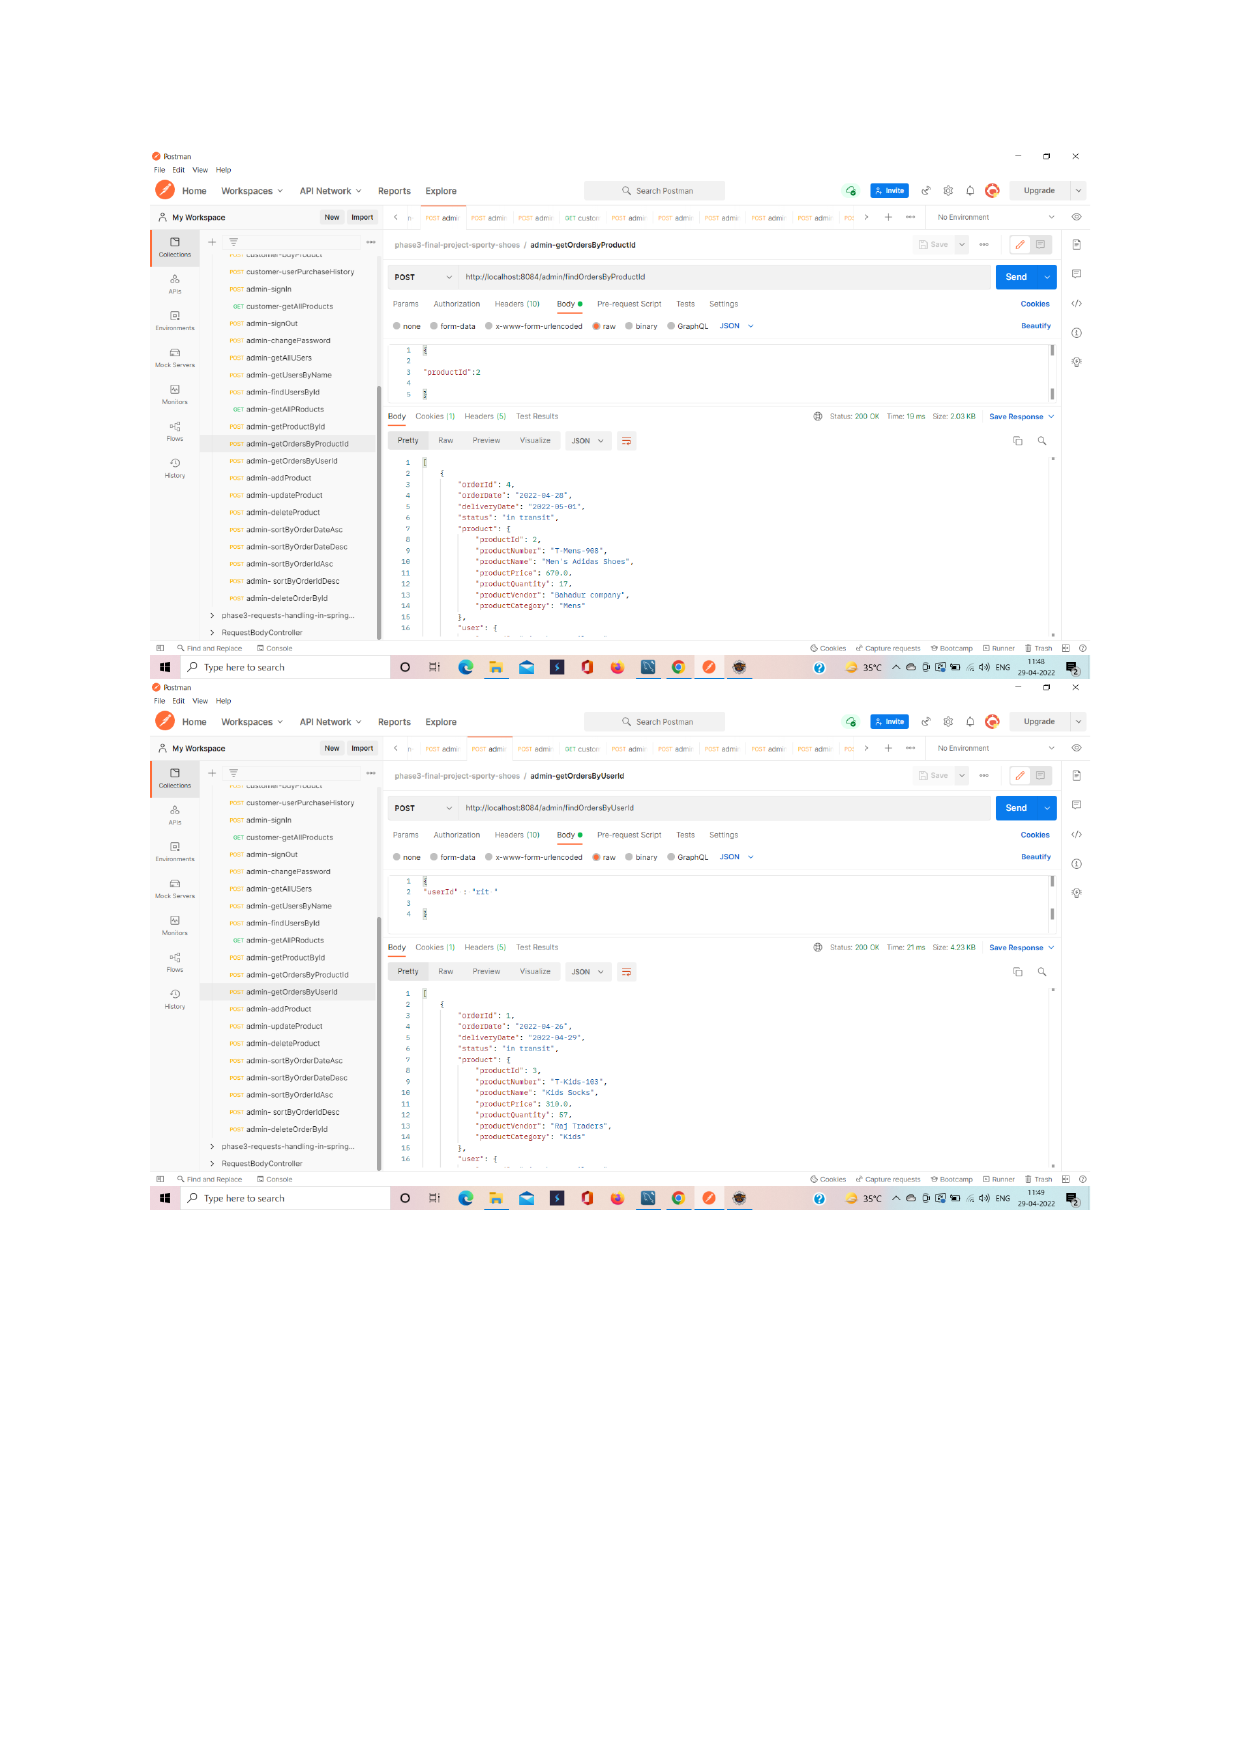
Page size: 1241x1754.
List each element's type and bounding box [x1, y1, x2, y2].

picture [150, 680, 1091, 1210]
picture [150, 150, 1091, 679]
